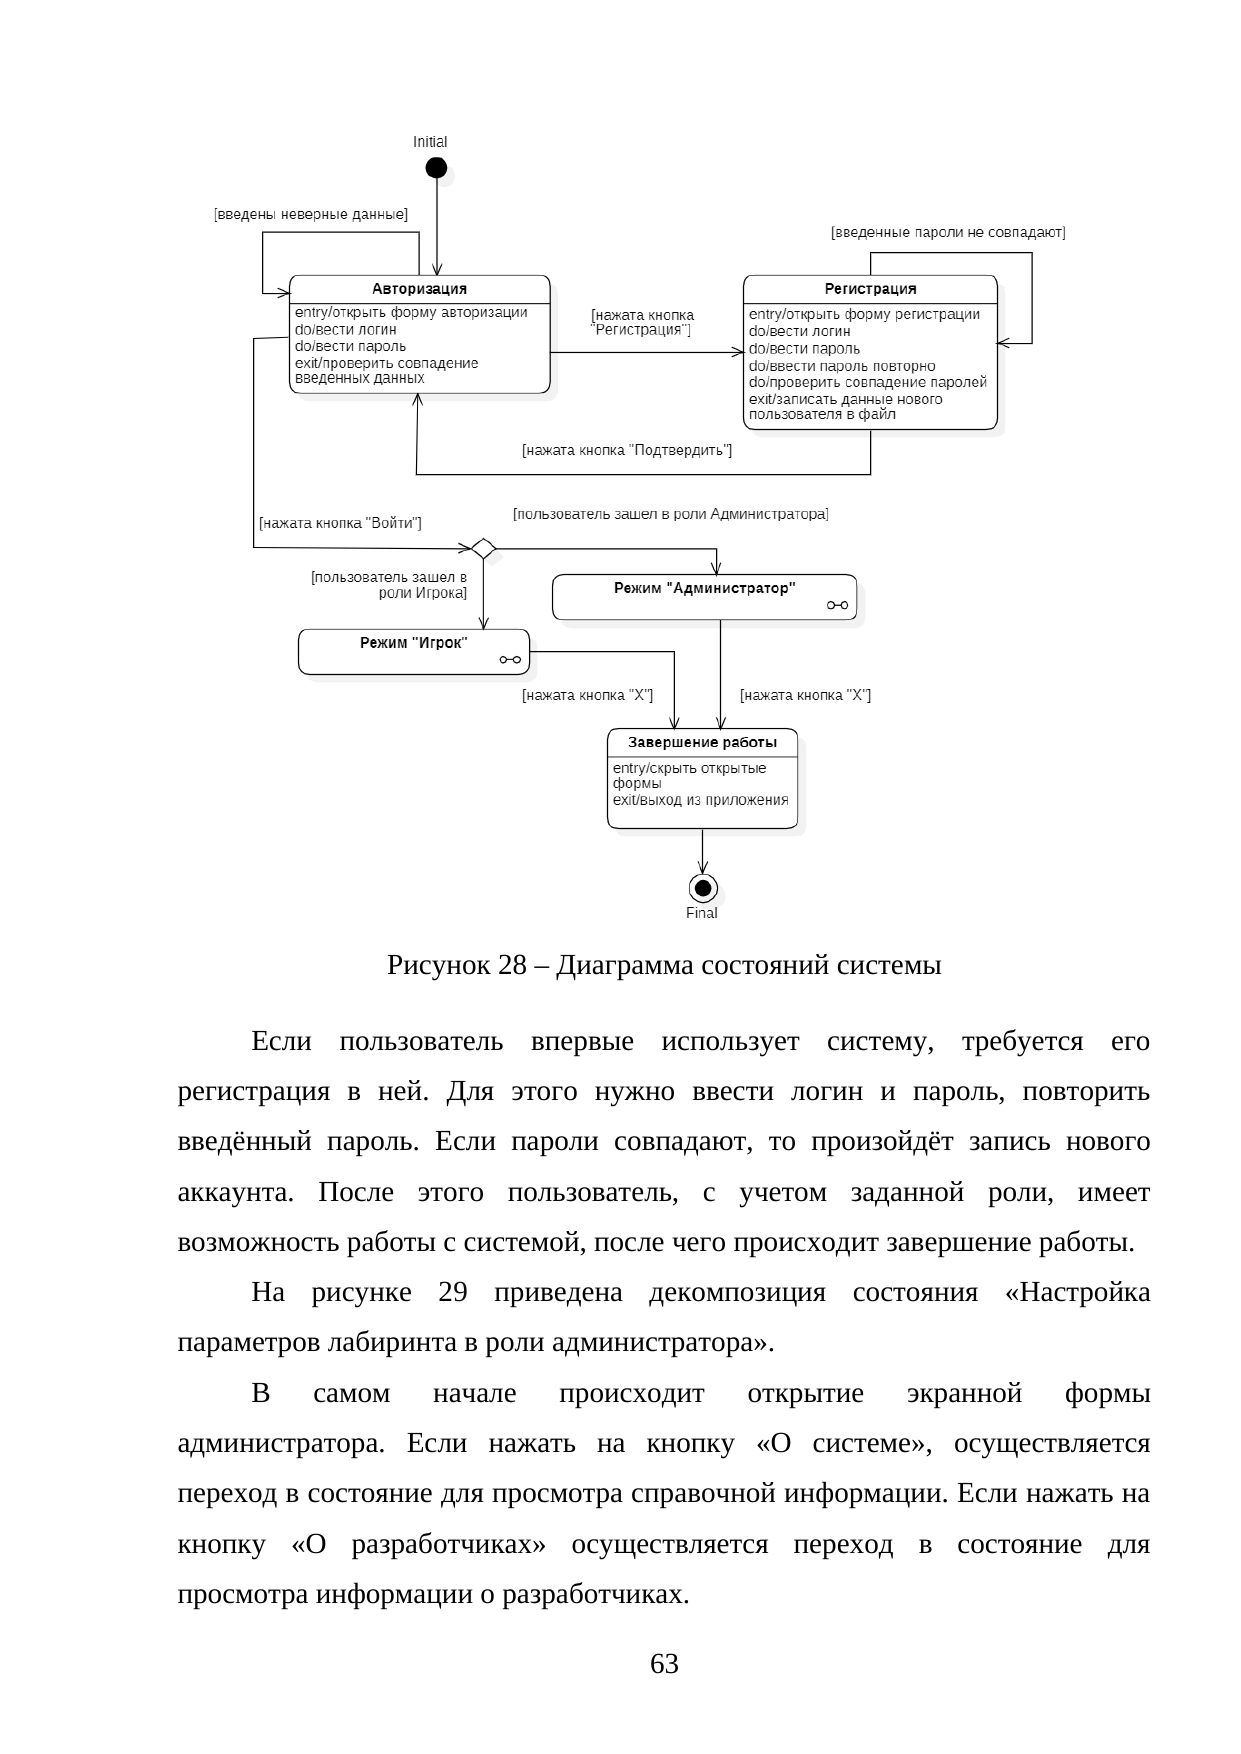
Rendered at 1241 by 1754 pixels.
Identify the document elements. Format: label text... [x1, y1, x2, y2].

text В самом начале происходит открытие экранной формы администратора. Если нажать на кнопку «О системе», осуществляется переход в состояние для просмотра справочной информации. Если нажать на кнопку «О разработчиках» осуществляется переход в состояние для просмотра информации о разработчиках. [177, 1375, 1152, 1610]
text На рисунке 29 приведена декомпозиция состояния «Настройка параметров лабиринта в роли администратора». [177, 1274, 1152, 1358]
text Если пользователь впервые использует систему, требуется его регистрация в ней. Для этого нужно ввести логин и пароль, повторить введённый пароль. Если пароли совпадают, то произойдёт запись нового аккаунта. После этого пользователь, с учетом заданной роли, имеет возможность работы с системой, после чего происходит завершение работы. [177, 1023, 1152, 1257]
picture [196, 118, 1133, 931]
